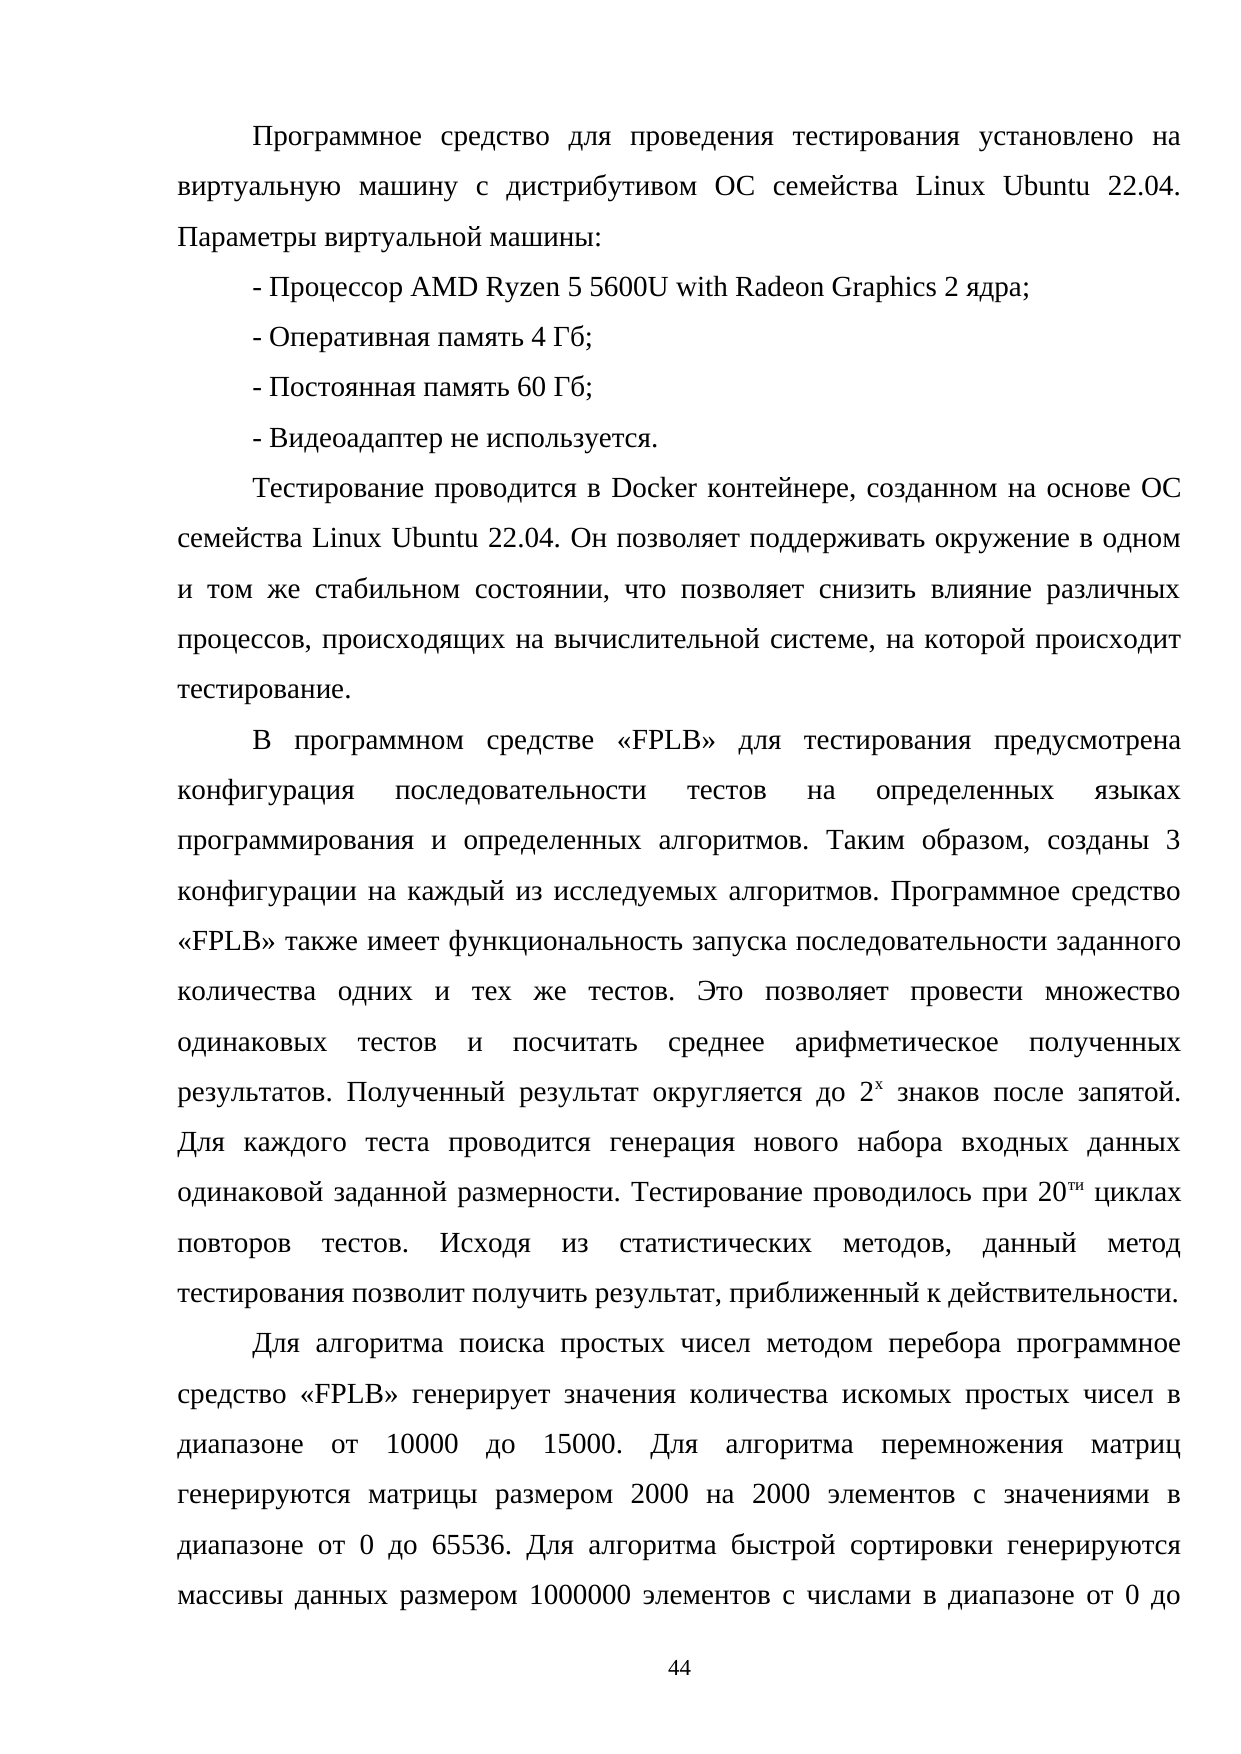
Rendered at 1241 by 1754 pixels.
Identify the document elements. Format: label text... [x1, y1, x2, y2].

text - Постоянная память 60 Гб; [177, 369, 1182, 403]
text - Процессор AMD Ryzen 5 5600U with Radeon Graphics 2 ядра; [177, 269, 1182, 302]
text Тестирование проводится в Docker контейнере, созданном на основе ОС семейства Linux Ubuntu 22.04. Он позволяет поддерживать окружение в одном и том же стабильном состоянии, что позволяет снизить влияние различных процессов, происходящих на вычислительной системе, на которой происходит тестирование. [177, 470, 1182, 705]
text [177, 1326, 1182, 1611]
text В программном средстве «FPLB» для тестирования предусмотрена конфигурация последовательности тестов на определенных языках программирования и определенных алгоритмов. Таким образом, созданы 3 конфигурации на каждый из исследуемых алгоритмов. Программное средство «FPLB» также имеет функциональность запуска последовательности заданного количества одних и тех же тестов. Это позволяет провести множество одинаковых тестов и посчитать среднее арифметическое полученных результатов. Полученный результат округляется до 2х знаков после запятой. Для каждого теста проводится генерация нового набора входных данных одинаковой заданной размерности. Тестирование проводилось при 20ти циклах повторов тестов. Исходя из статистических методов, данный метод тестирования позволит получить результат, приближенный к действительности. [177, 722, 1182, 1309]
text Программное средство для проведения тестирования установлено на виртуальную машину с дистрибутивом ОС семейства Linux Ubuntu 22.04. Параметры виртуальной машины: [177, 118, 1182, 252]
text - Оперативная память 4 Гб; [177, 319, 1182, 353]
text - Видеоадаптер не используется. [177, 420, 1182, 453]
